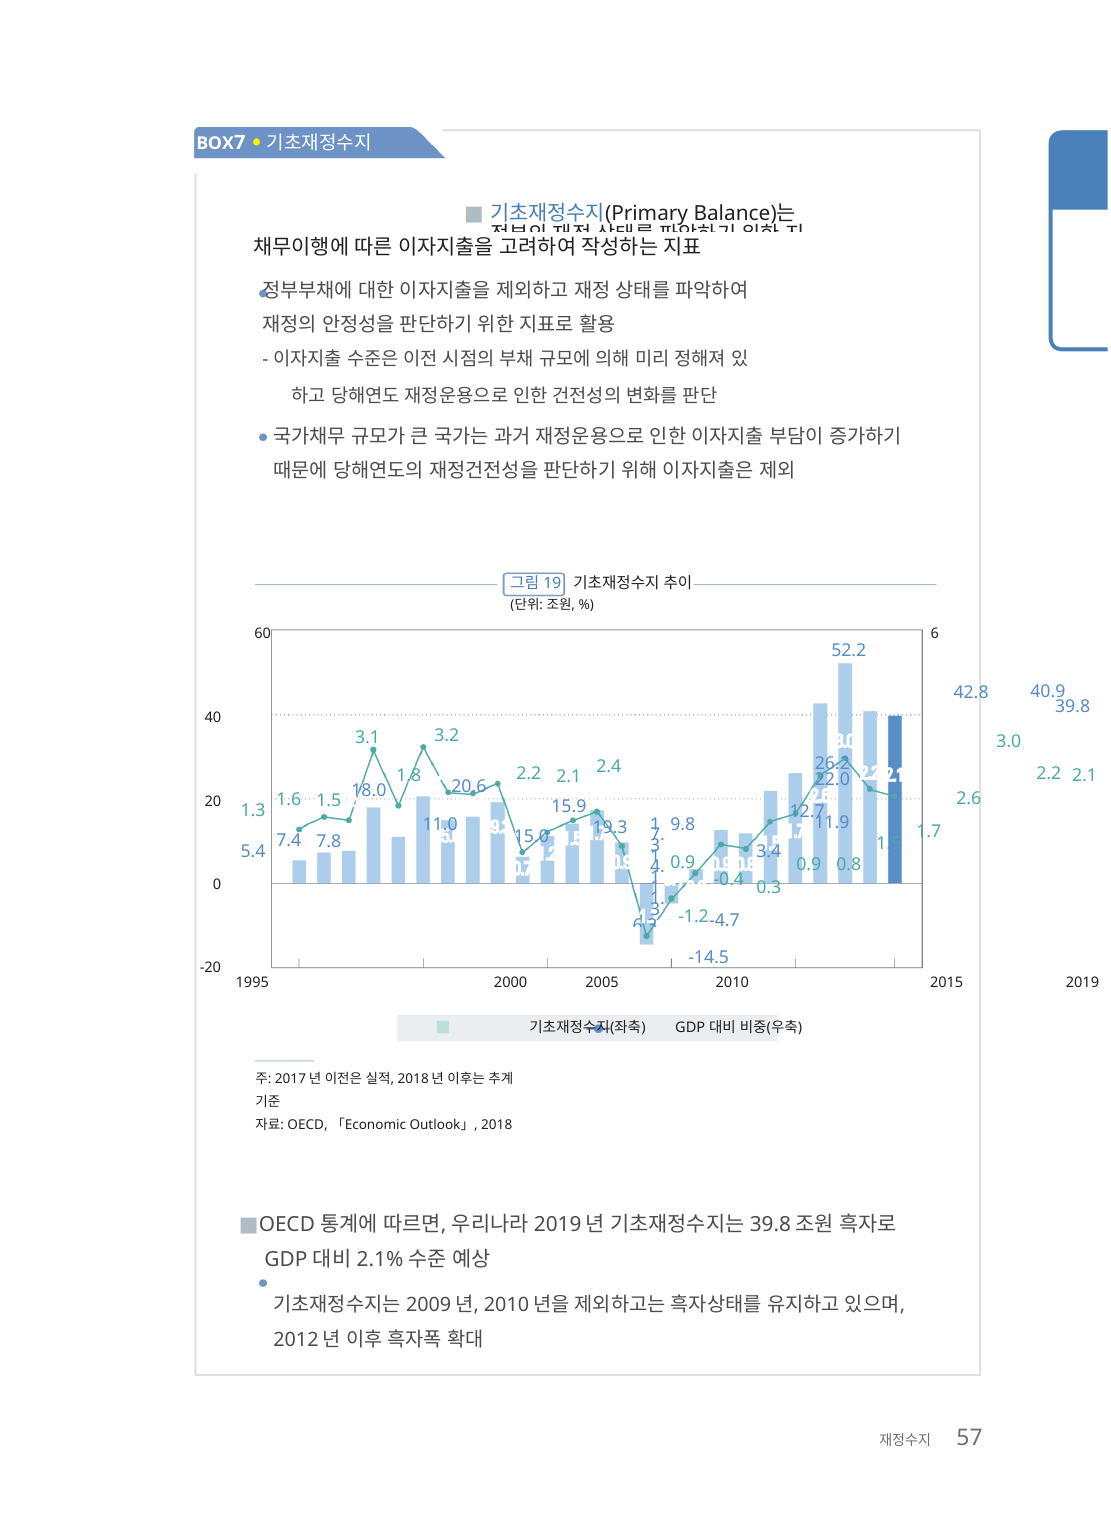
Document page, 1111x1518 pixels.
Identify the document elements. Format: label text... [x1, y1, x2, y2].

picture [193, 1042, 982, 1377]
text ■OECD 통계에 따르면, 우리나라 2019년 기초재정수지는 39.8조원 흑자로 [239, 1215, 1110, 1236]
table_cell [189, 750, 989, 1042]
text 재정수지 57 [879, 1427, 1110, 1449]
text 기초재정수지는 2009년, 2010년을 제외하고는 흑자상태를 유지하고 있으며, [273, 1296, 1110, 1316]
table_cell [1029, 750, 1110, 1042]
text 하고 당해연도 재정운용으로 인한 건전성의 변화를 판단 [291, 387, 1110, 406]
text 60 6 52.2 [254, 624, 945, 661]
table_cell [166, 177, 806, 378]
text 때문에 당해연도의 재정건전성을 판단하기 위해 이자지출은 제외 [273, 462, 1110, 482]
picture [1047, 129, 1108, 352]
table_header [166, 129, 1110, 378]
text GDP 대비 2.1% 수준 예상 [264, 1249, 1110, 1270]
text 그림 19 기초재정수지 추이 (단위: 조원, %) [510, 572, 945, 613]
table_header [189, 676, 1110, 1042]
picture [193, 378, 982, 676]
text 주: 2017년 이전은 실적, 2018년 이후는 추계 기준 자료: OECD, 「Economic Outlook」, 2018 [255, 1066, 525, 1134]
text 2012년 이후 흑자폭 확대 [273, 1330, 1110, 1350]
text 국가채무 규모가 큰 국가는 과거 재정운용으로 인한 이자지출 부담이 증가하기 [273, 428, 1110, 447]
